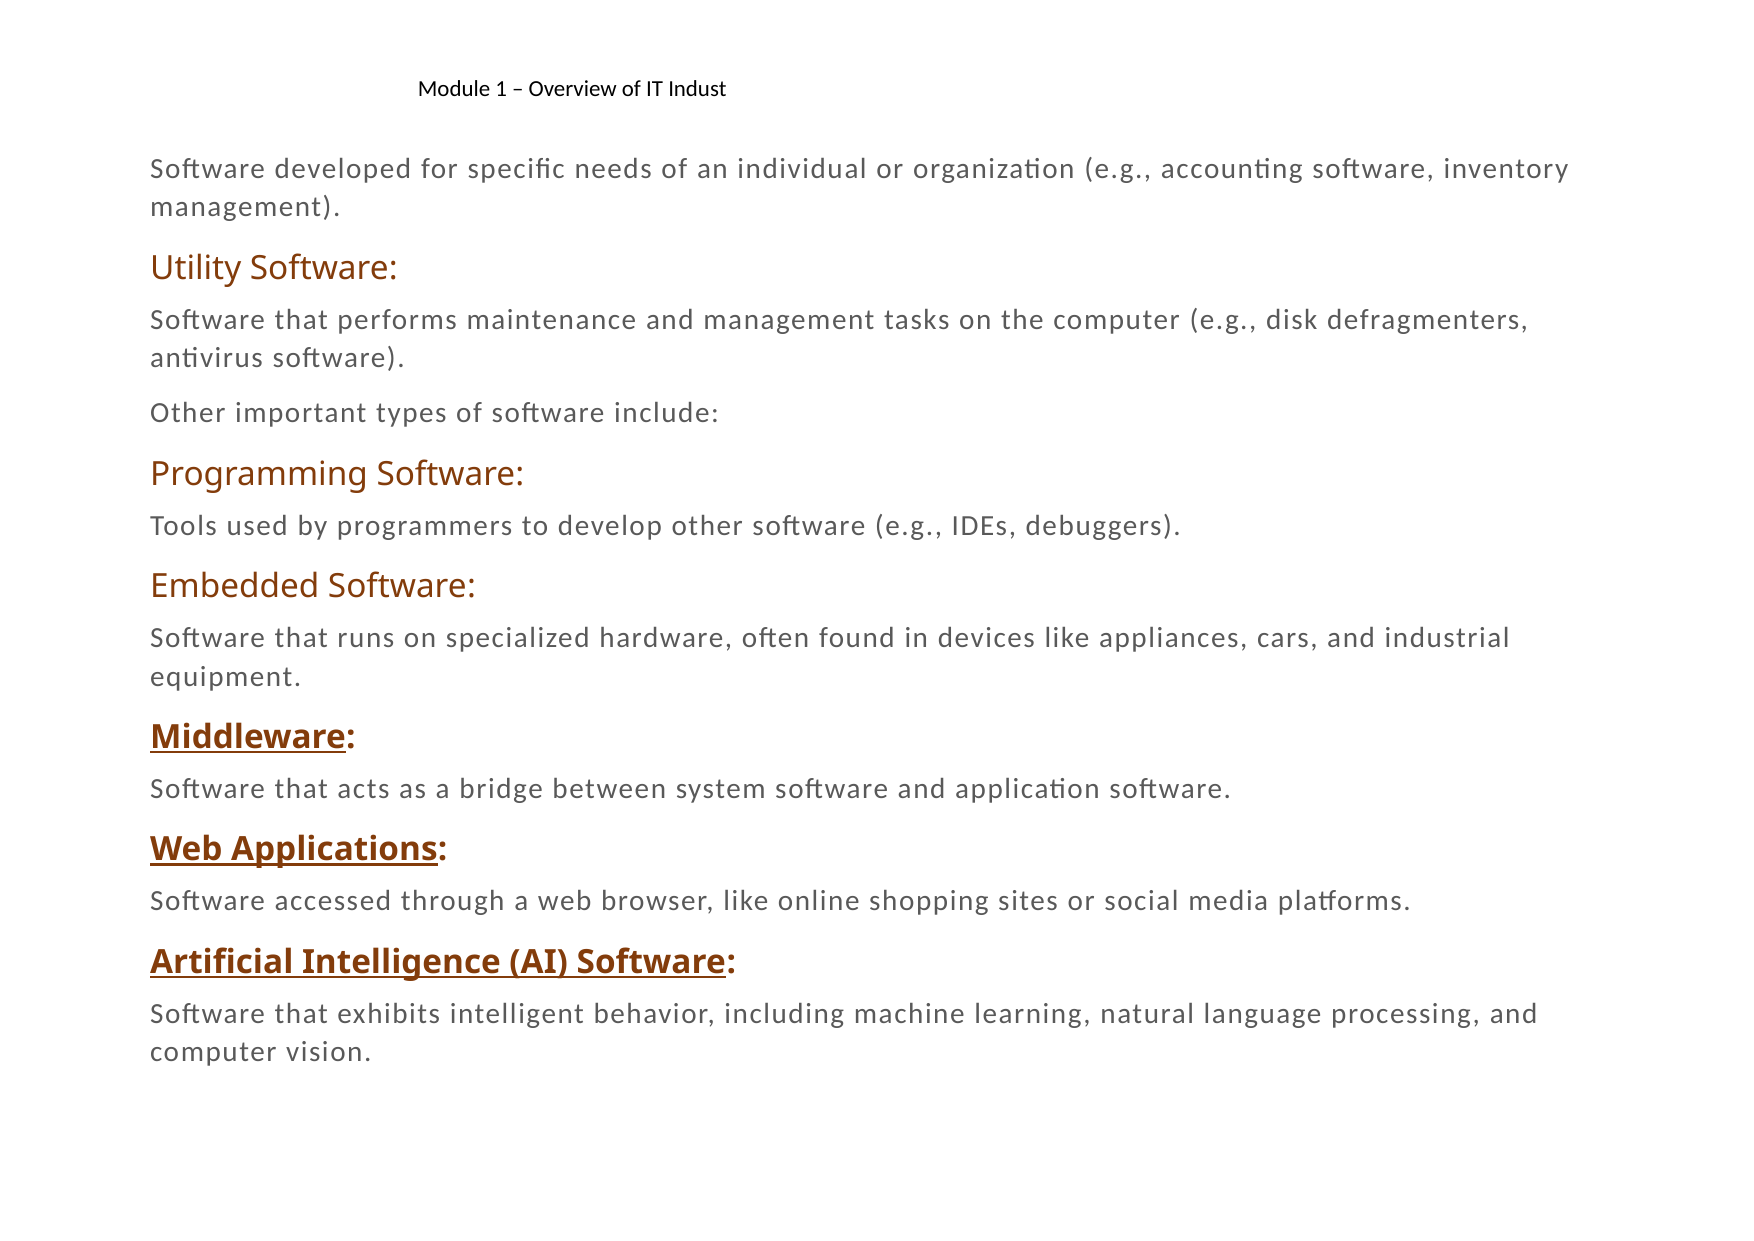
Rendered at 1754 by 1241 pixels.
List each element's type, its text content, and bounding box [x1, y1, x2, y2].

subtitle Software that performs maintenance and management tasks on the computer (e.g., disk defragmenters, antivirus software). [150, 301, 1604, 375]
subtitle Artificial Intelligence (AI) Software: [150, 937, 1604, 983]
subtitle Software developed for specific needs of an individual or organization (e.g., accounting software, inventory management). [150, 150, 1604, 224]
subtitle Software that exhibits intelligent behavior, including machine learning, natural language processing, and computer vision. [150, 995, 1604, 1069]
subtitle Other important types of software include: [150, 394, 1604, 430]
subtitle Software that acts as a bridge between system software and application software. [150, 770, 1604, 806]
subtitle Tools used by programmers to develop other software (e.g., IDEs, debuggers). [150, 507, 1604, 542]
subtitle Embedded Software: [150, 562, 1604, 607]
subtitle Programming Software: [150, 449, 1604, 495]
subtitle Middleware: [150, 713, 1604, 758]
subtitle Web Applications: [150, 825, 1604, 871]
subtitle Software that runs on specialized hardware, often found in devices like appliances, cars, and industrial equipment. [150, 619, 1604, 693]
subtitle Utility Software: [150, 243, 1604, 289]
subtitle Software accessed through a web browser, like online shopping sites or social media platforms. [150, 882, 1604, 918]
